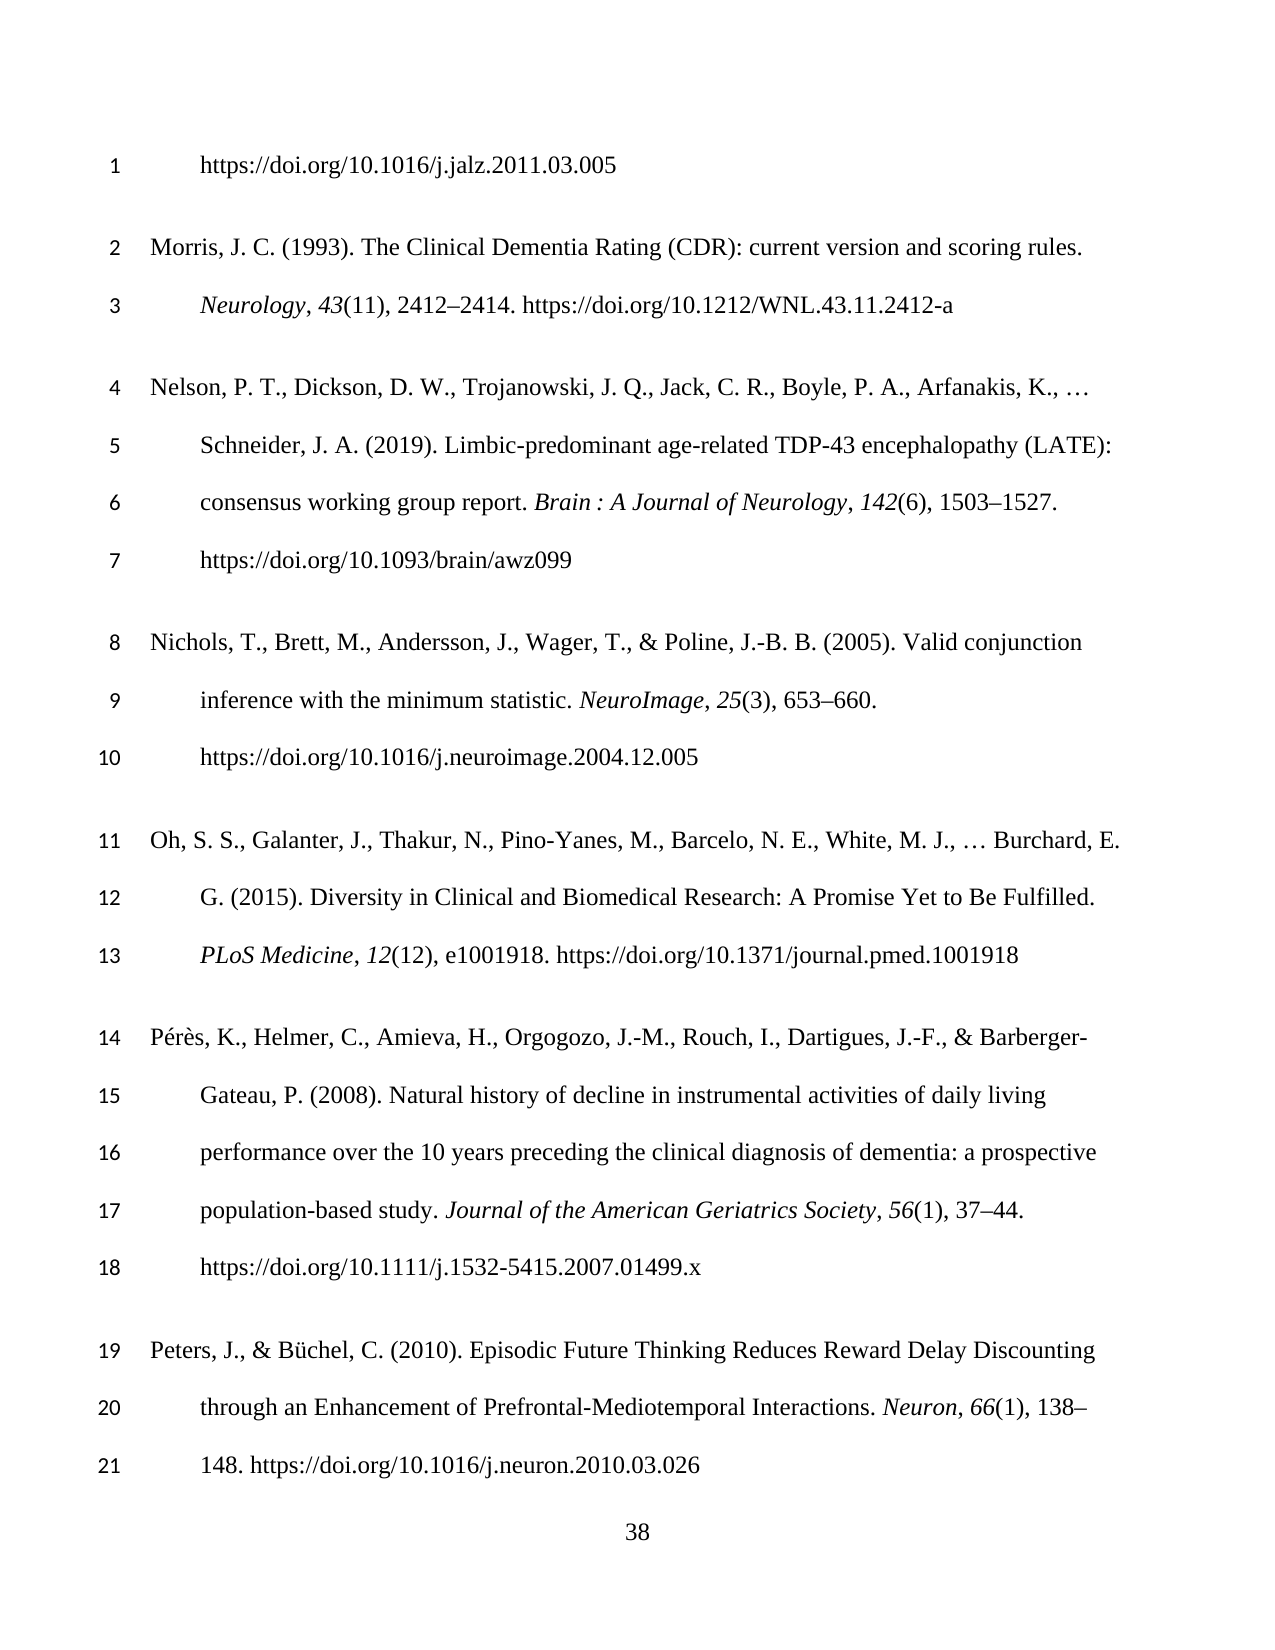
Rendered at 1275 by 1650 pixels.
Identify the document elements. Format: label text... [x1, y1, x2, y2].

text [150, 150, 1125, 179]
text Peters, J., & Büchel, C. (2010). Episodic Future Thinking Reduces Reward Delay Discounting through an Enhancement of Prefrontal-Mediotemporal Interactions. Neuron, 66(1), 138–148. https://doi.org/10.1016/j.neuron.2010.03.026 [150, 1335, 1125, 1479]
text Oh, S. S., Galanter, J., Thakur, N., Pino-Yanes, M., Barcelo, N. E., White, M. J., … Burchard, E. G. (2015). Diversity in Clinical and Biomedical Research: A Promise Yet to Be Fulfilled. PLoS Medicine, 12(12), e1001918. https://doi.org/10.1371/journal.pmed.1001918 [150, 825, 1125, 969]
text Nelson, P. T., Dickson, D. W., Trojanowski, J. Q., Jack, C. R., Boyle, P. A., Arfanakis, K., … Schneider, J. A. (2019). Limbic-predominant age-related TDP-43 encephalopathy (LATE): consensus working group report. Brain : A Journal of Neurology, 142(6), 1503–1527. https://doi.org/10.1093/brain/awz099 [150, 372, 1125, 574]
text Nichols, T., Brett, M., Andersson, J., Wager, T., & Poline, J.-B. B. (2005). Valid conjunction inference with the minimum statistic. NeuroImage, 25(3), 653–660. https://doi.org/10.1016/j.neuroimage.2004.12.005 [150, 627, 1125, 771]
text Pérès, K., Helmer, C., Amieva, H., Orgogozo, J.-M., Rouch, I., Dartigues, J.-F., & Barberger-Gateau, P. (2008). Natural history of decline in instrumental activities of daily living performance over the 10 years preceding the clinical diagnosis of dementia: a prospective population-based study. Journal of the American Geriatrics Society, 56(1), 37–44. https://doi.org/10.1111/j.1532-5415.2007.01499.x [150, 1022, 1125, 1281]
text Morris, J. C. (1993). The Clinical Dementia Rating (CDR): current version and scoring rules. Neurology, 43(11), 2412–2414. https://doi.org/10.1212/WNL.43.11.2412-a [150, 232, 1125, 319]
